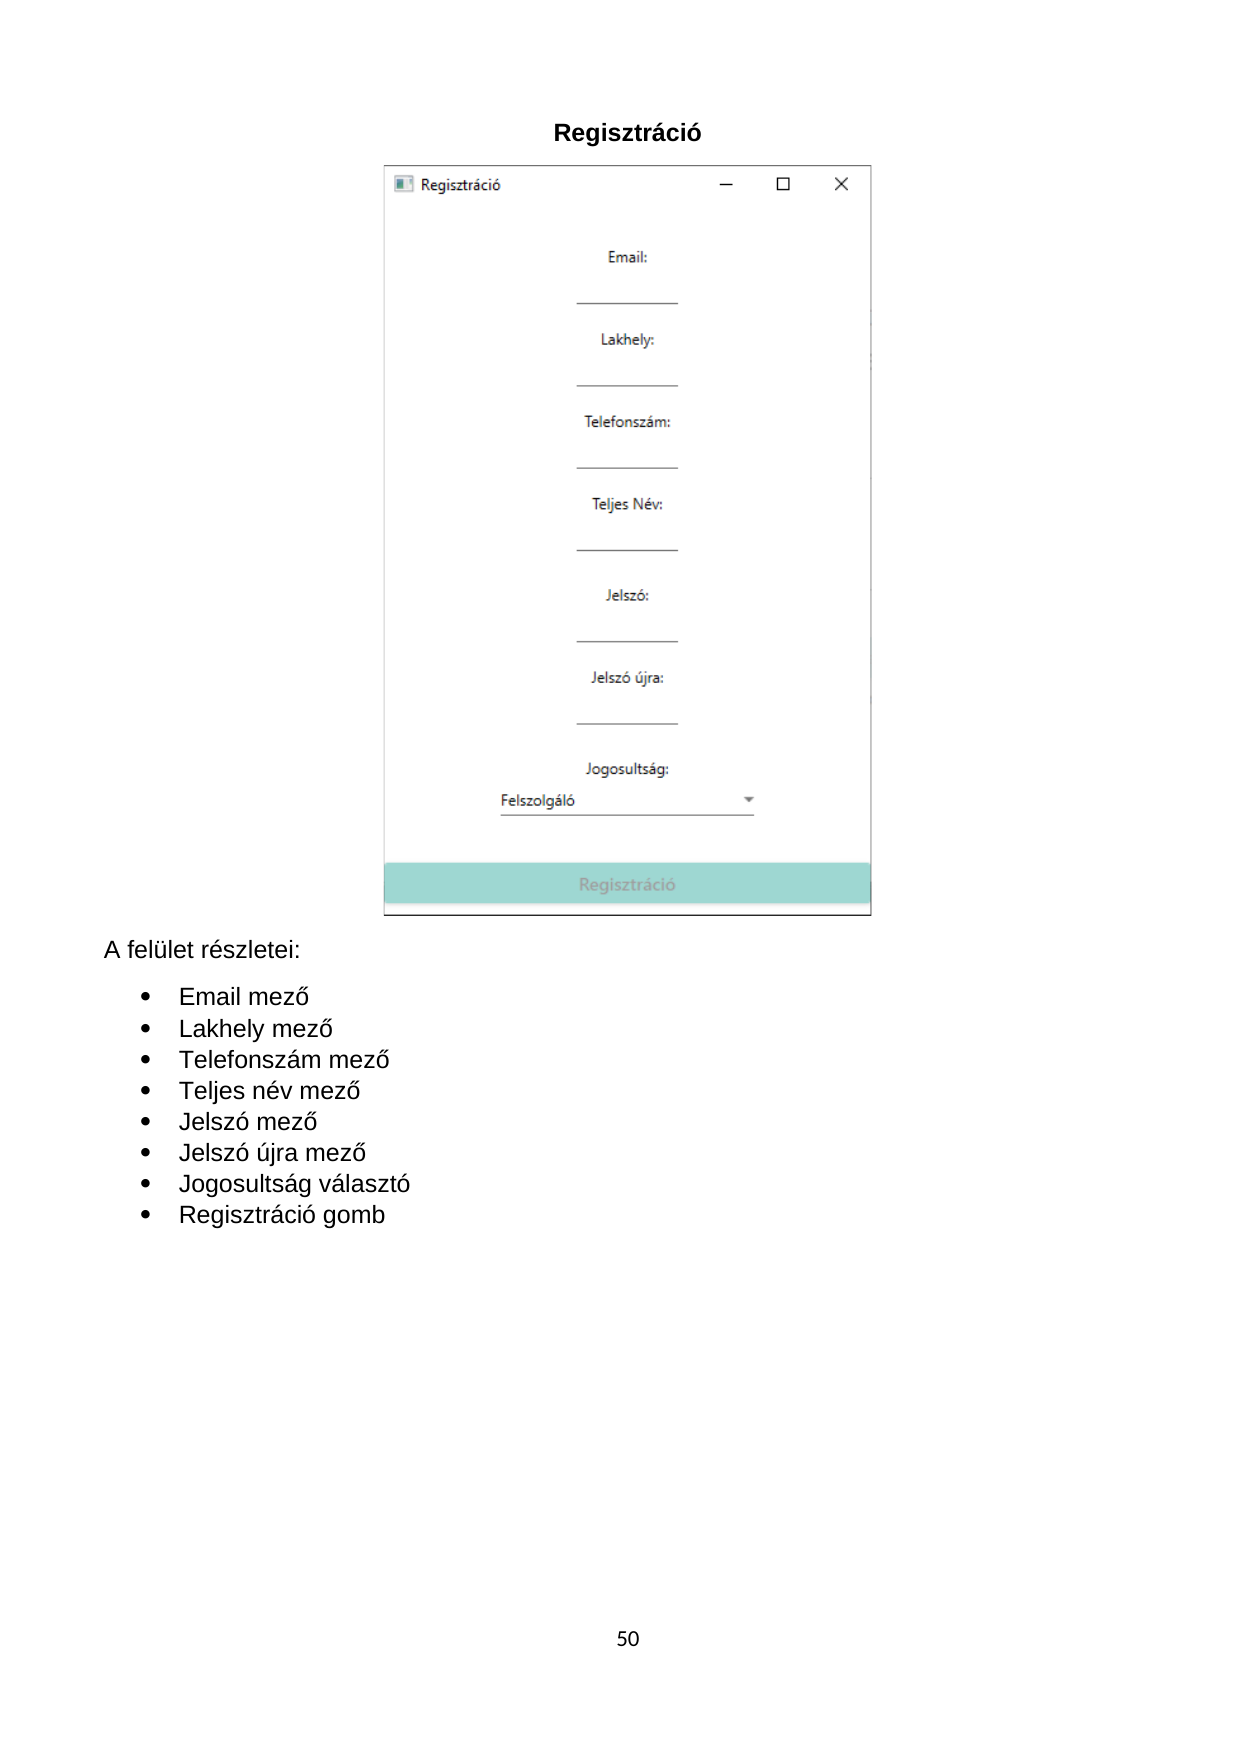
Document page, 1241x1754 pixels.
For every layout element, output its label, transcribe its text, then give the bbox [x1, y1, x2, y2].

list Regisztráció gomb [141, 1200, 1152, 1229]
list Lakhely mező [141, 1013, 1152, 1042]
list Teljes név mező [141, 1076, 1152, 1105]
text A felület részletei: [103, 935, 1152, 963]
list Jelszó újra mező [141, 1138, 1152, 1167]
list Email mező [141, 982, 1152, 1011]
list Jogosultság választó [141, 1169, 1152, 1198]
list Jelszó mező [141, 1107, 1152, 1136]
picture [383, 165, 872, 916]
text Regisztráció [103, 118, 1152, 147]
list Telefonszám mező [141, 1045, 1152, 1073]
